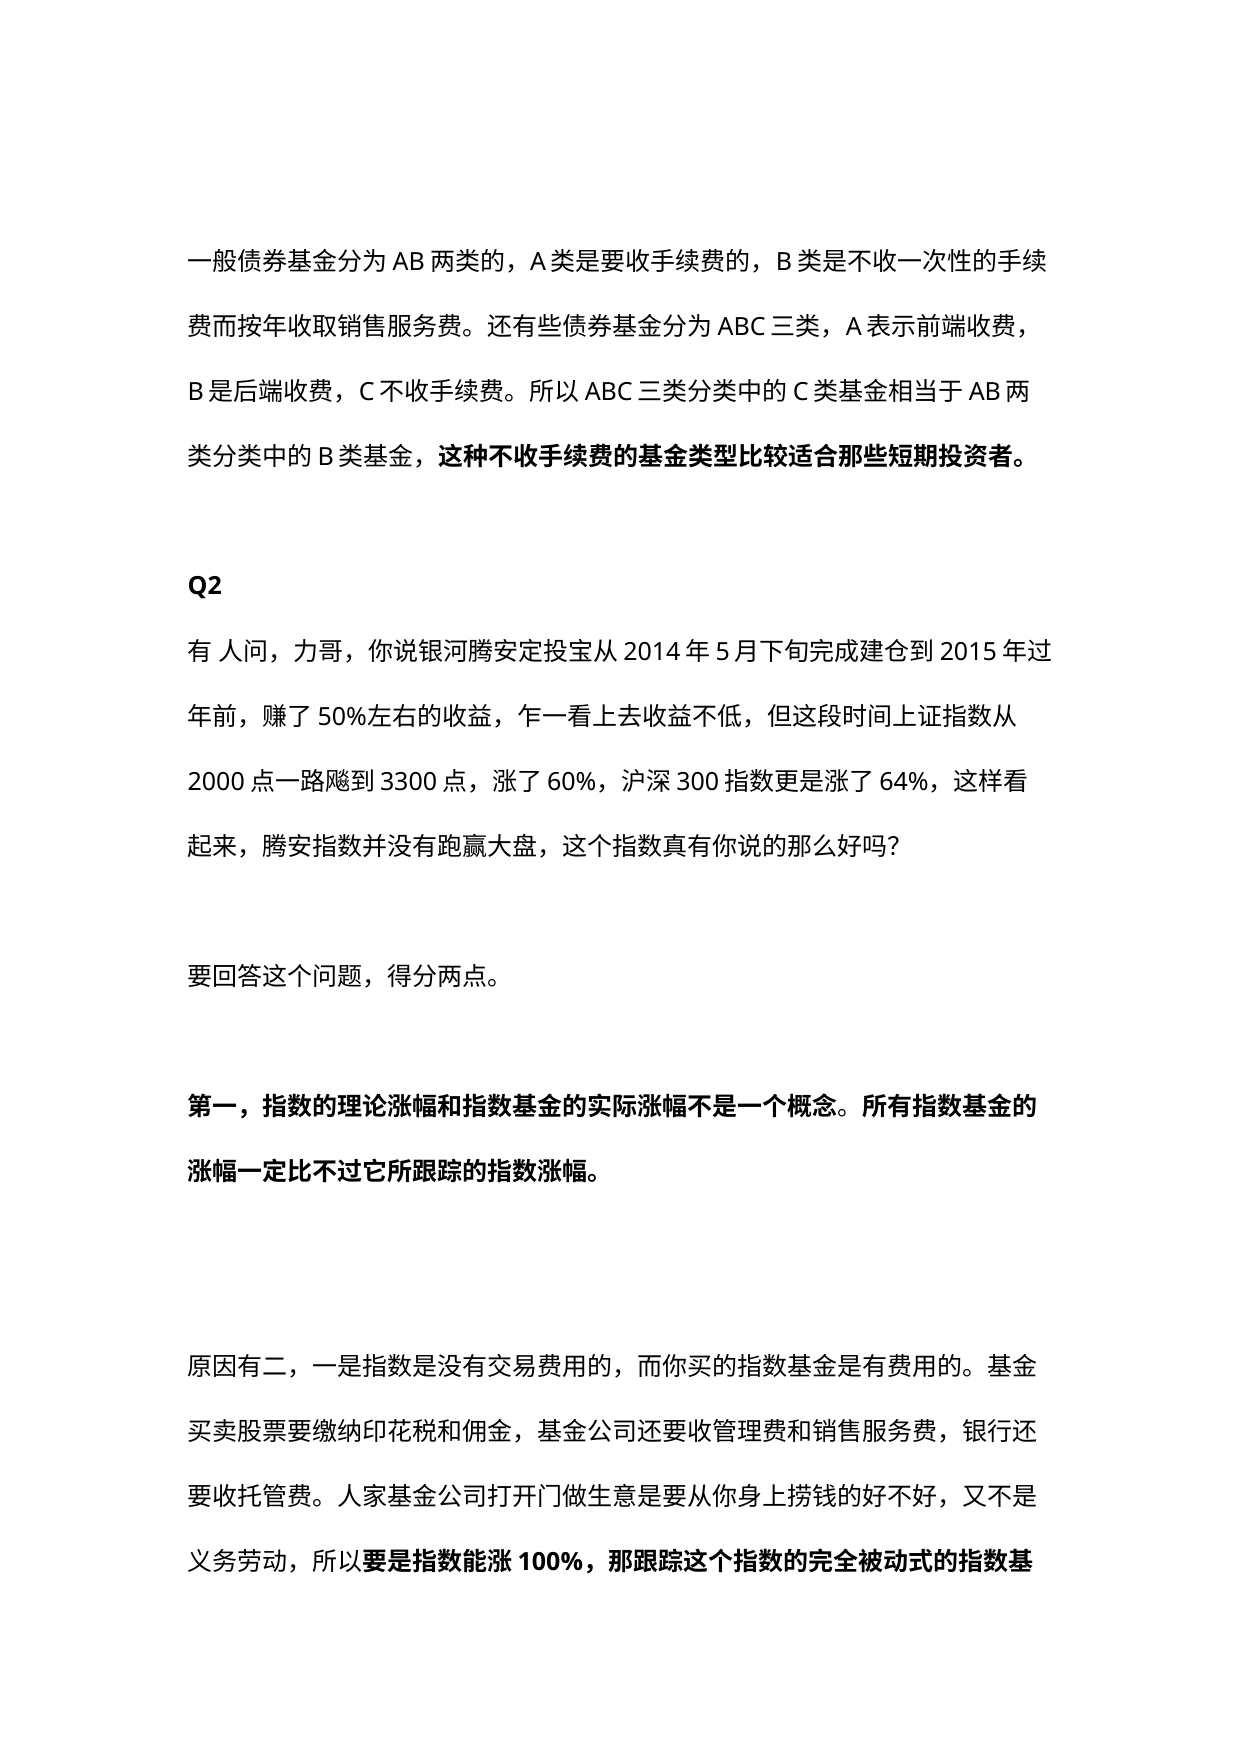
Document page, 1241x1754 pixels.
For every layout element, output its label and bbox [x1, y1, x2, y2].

text [187, 162, 1053, 1592]
